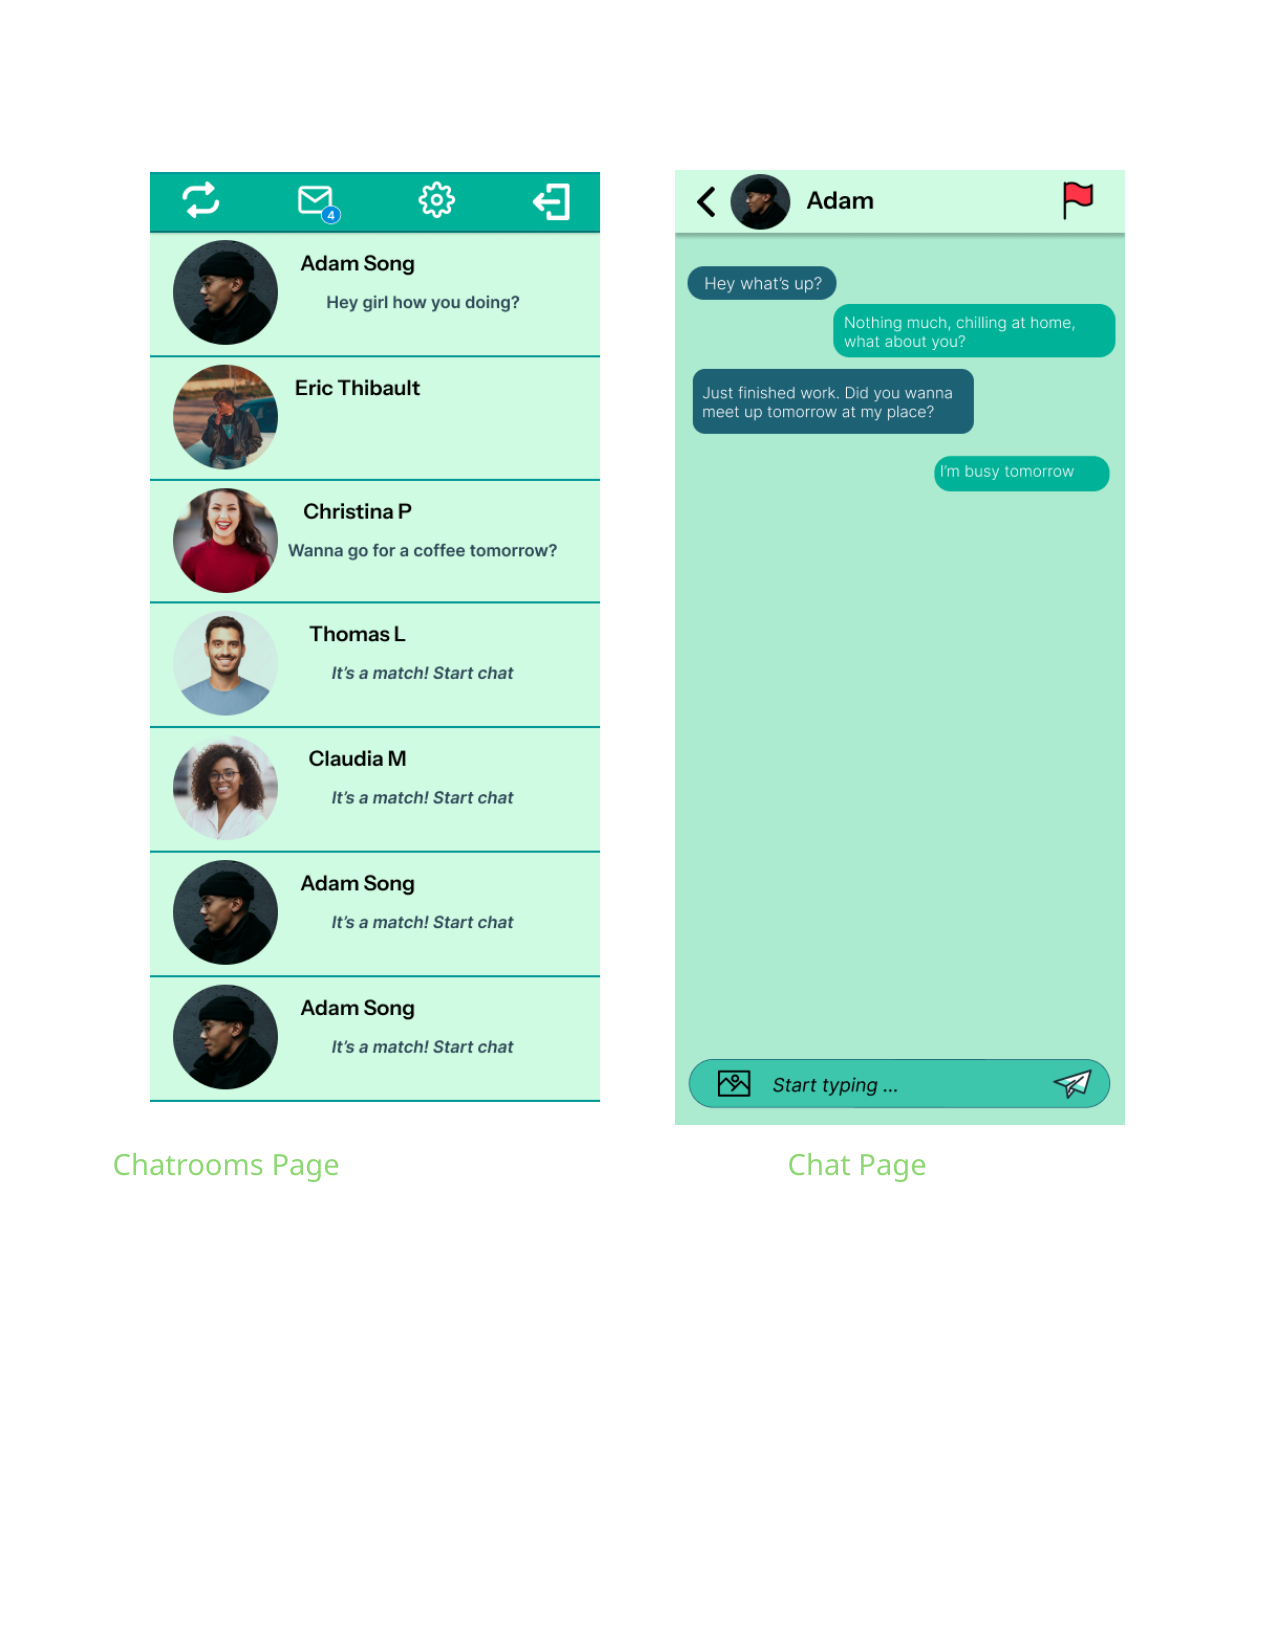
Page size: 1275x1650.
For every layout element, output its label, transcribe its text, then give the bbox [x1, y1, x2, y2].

picture [150, 150, 600, 1125]
text Chatrooms Page Chat Page [112, 1144, 1162, 1184]
picture [675, 150, 1125, 1125]
